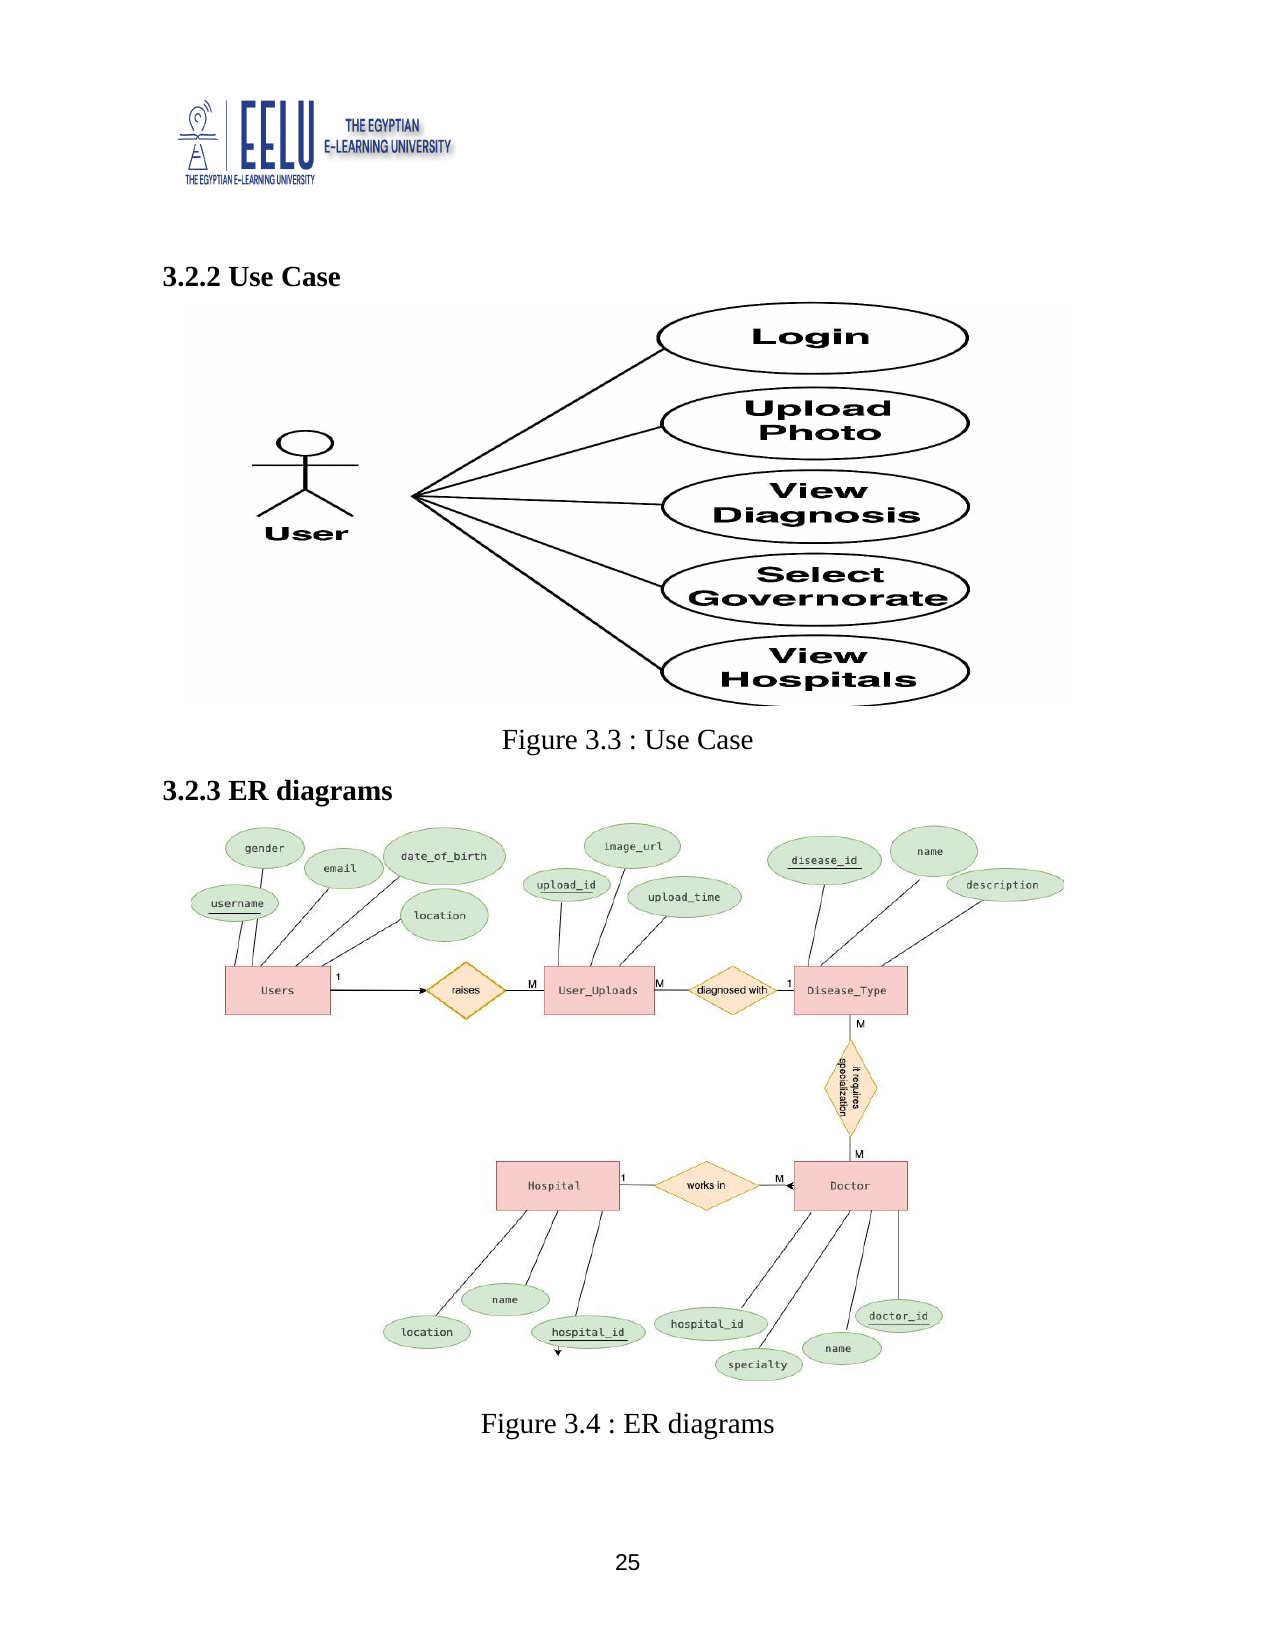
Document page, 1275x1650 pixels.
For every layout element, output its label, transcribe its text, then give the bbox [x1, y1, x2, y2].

picture [190, 823, 1065, 1381]
subtitle 3.2.2 Use Case [162, 259, 1093, 293]
picture [184, 297, 1071, 706]
text 3.2.3 ER diagrams [162, 773, 1093, 806]
picture [162, 75, 457, 188]
subtitle Figure 3.4 : ER diagrams [162, 1406, 1093, 1439]
